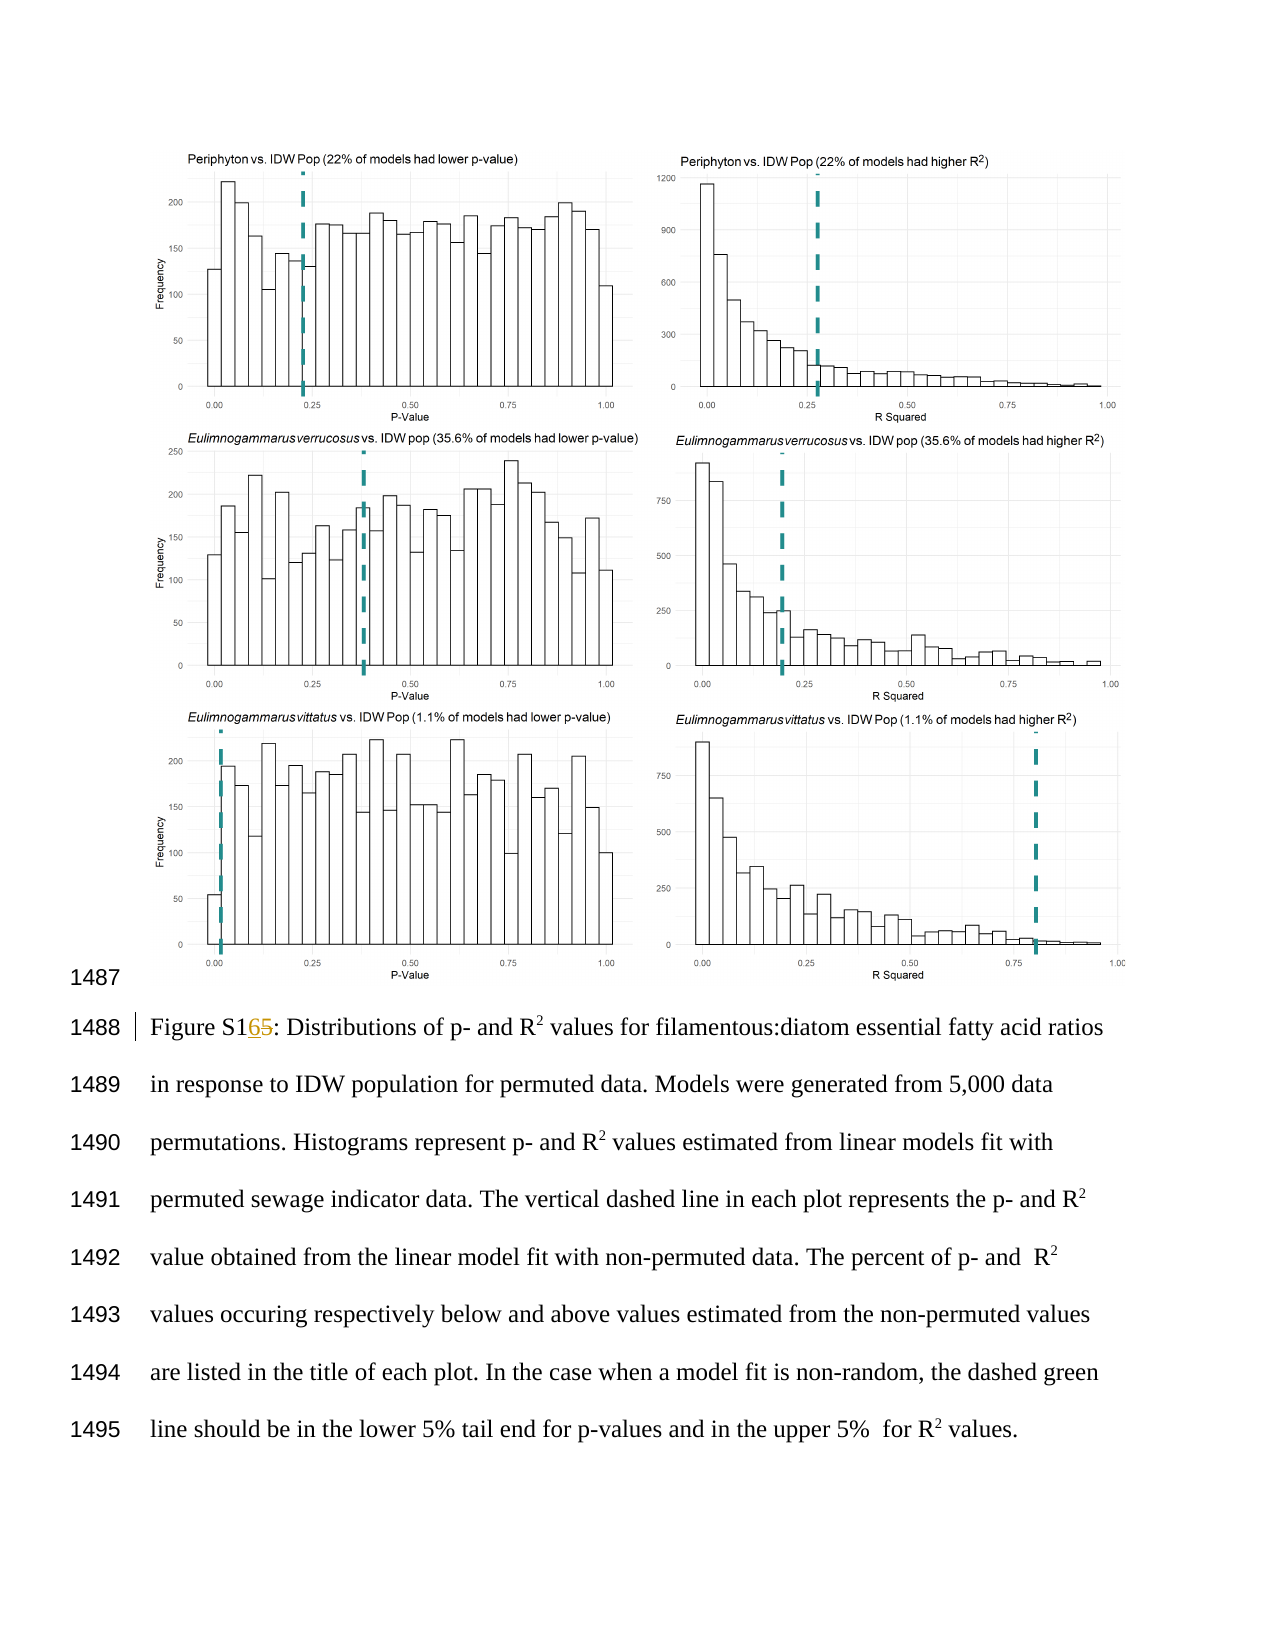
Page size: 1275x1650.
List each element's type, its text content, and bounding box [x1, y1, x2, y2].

picture [150, 150, 1125, 986]
text Figure S1: Distributions of p- and R2 values for filamentous:diatom essential fatty acid ratios in response to IDW population for permuted data. Models were generated from 5,000 data permutations. Histograms represent p- and R2 values estimated from linear models fit with permuted sewage indicator data. The vertical dashed line in each plot represents the p- and R2 value obtained from the linear model fit with non-permuted data. The percent of p- and R2 values occuring respectively below and above values estimated from the non-permuted values are listed in the title of each plot. In the case when a model fit is non-random, the dashed green line should be in the lower 5% tail end for p-values and in the upper 5% for R2 values. [150, 1012, 1125, 1443]
